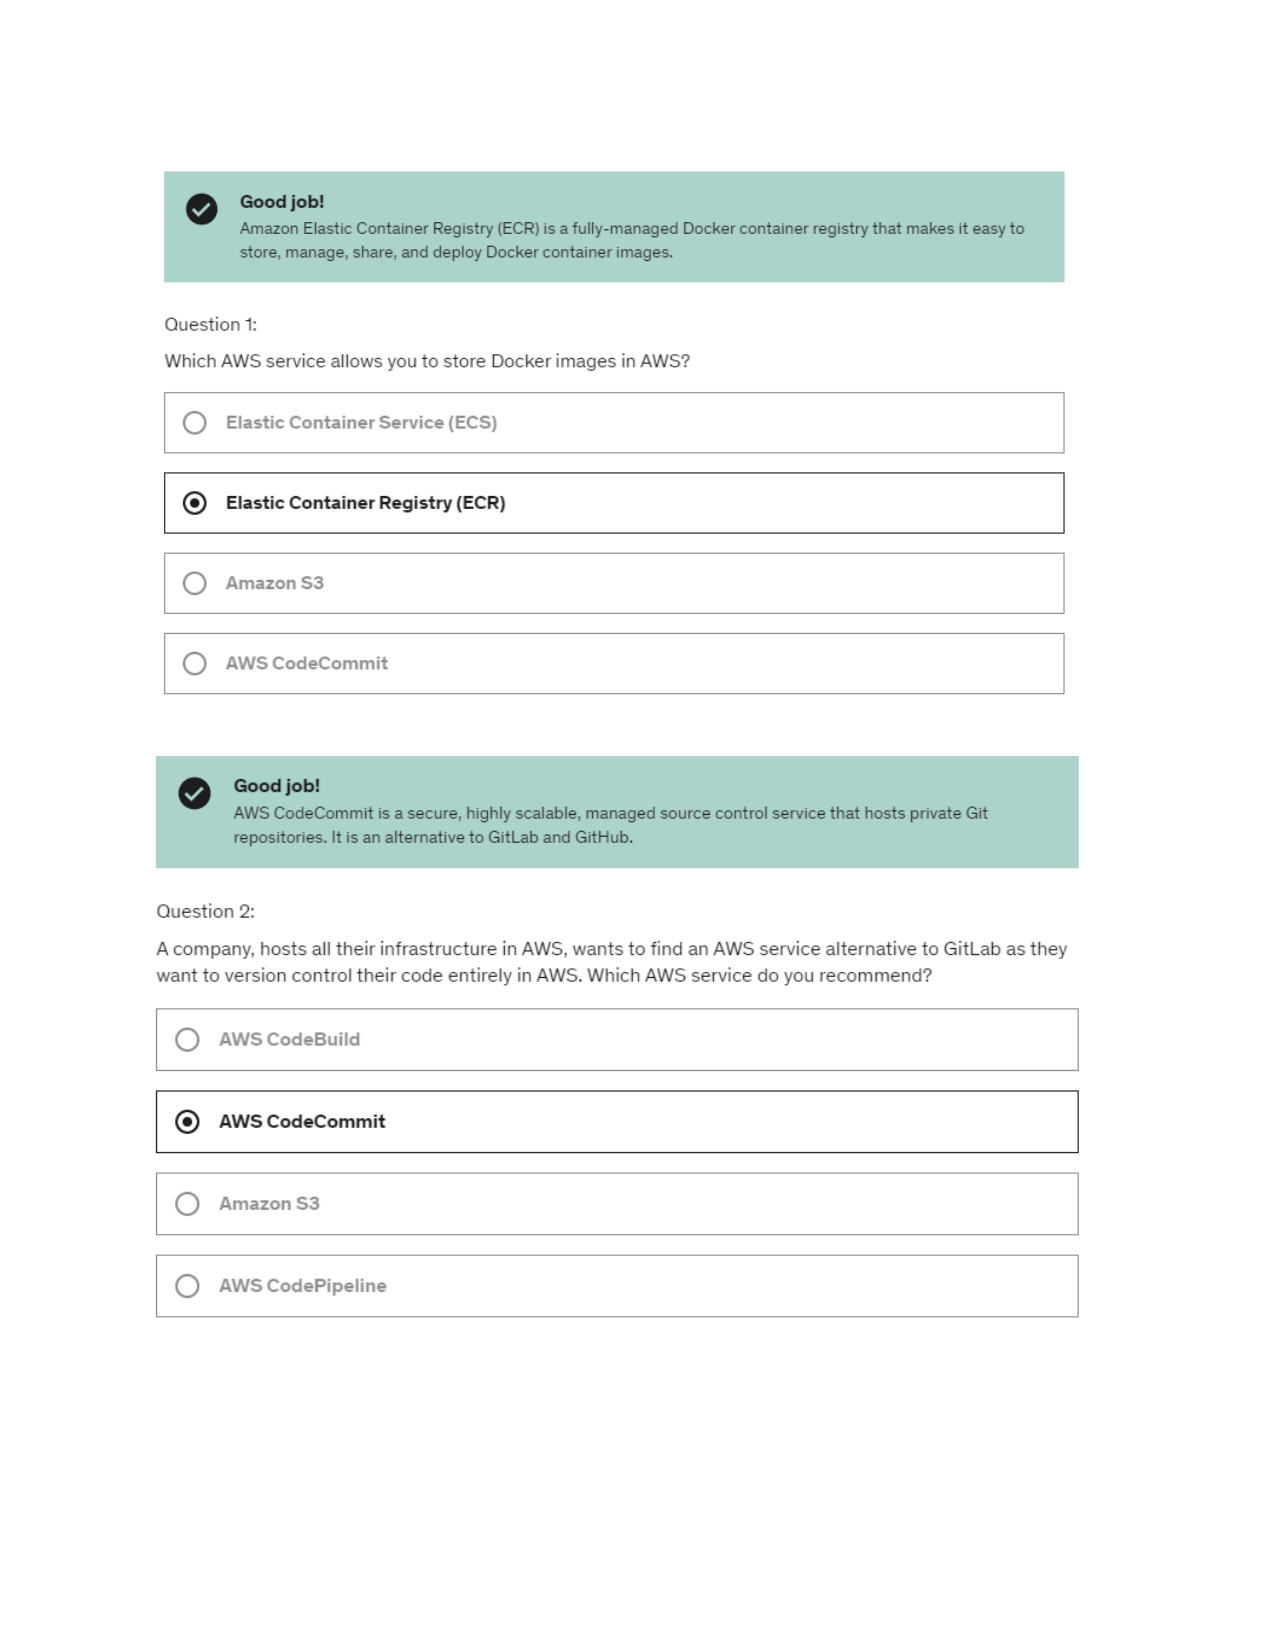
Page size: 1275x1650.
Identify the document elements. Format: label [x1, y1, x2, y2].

picture [150, 756, 1125, 1332]
picture [150, 150, 1125, 738]
